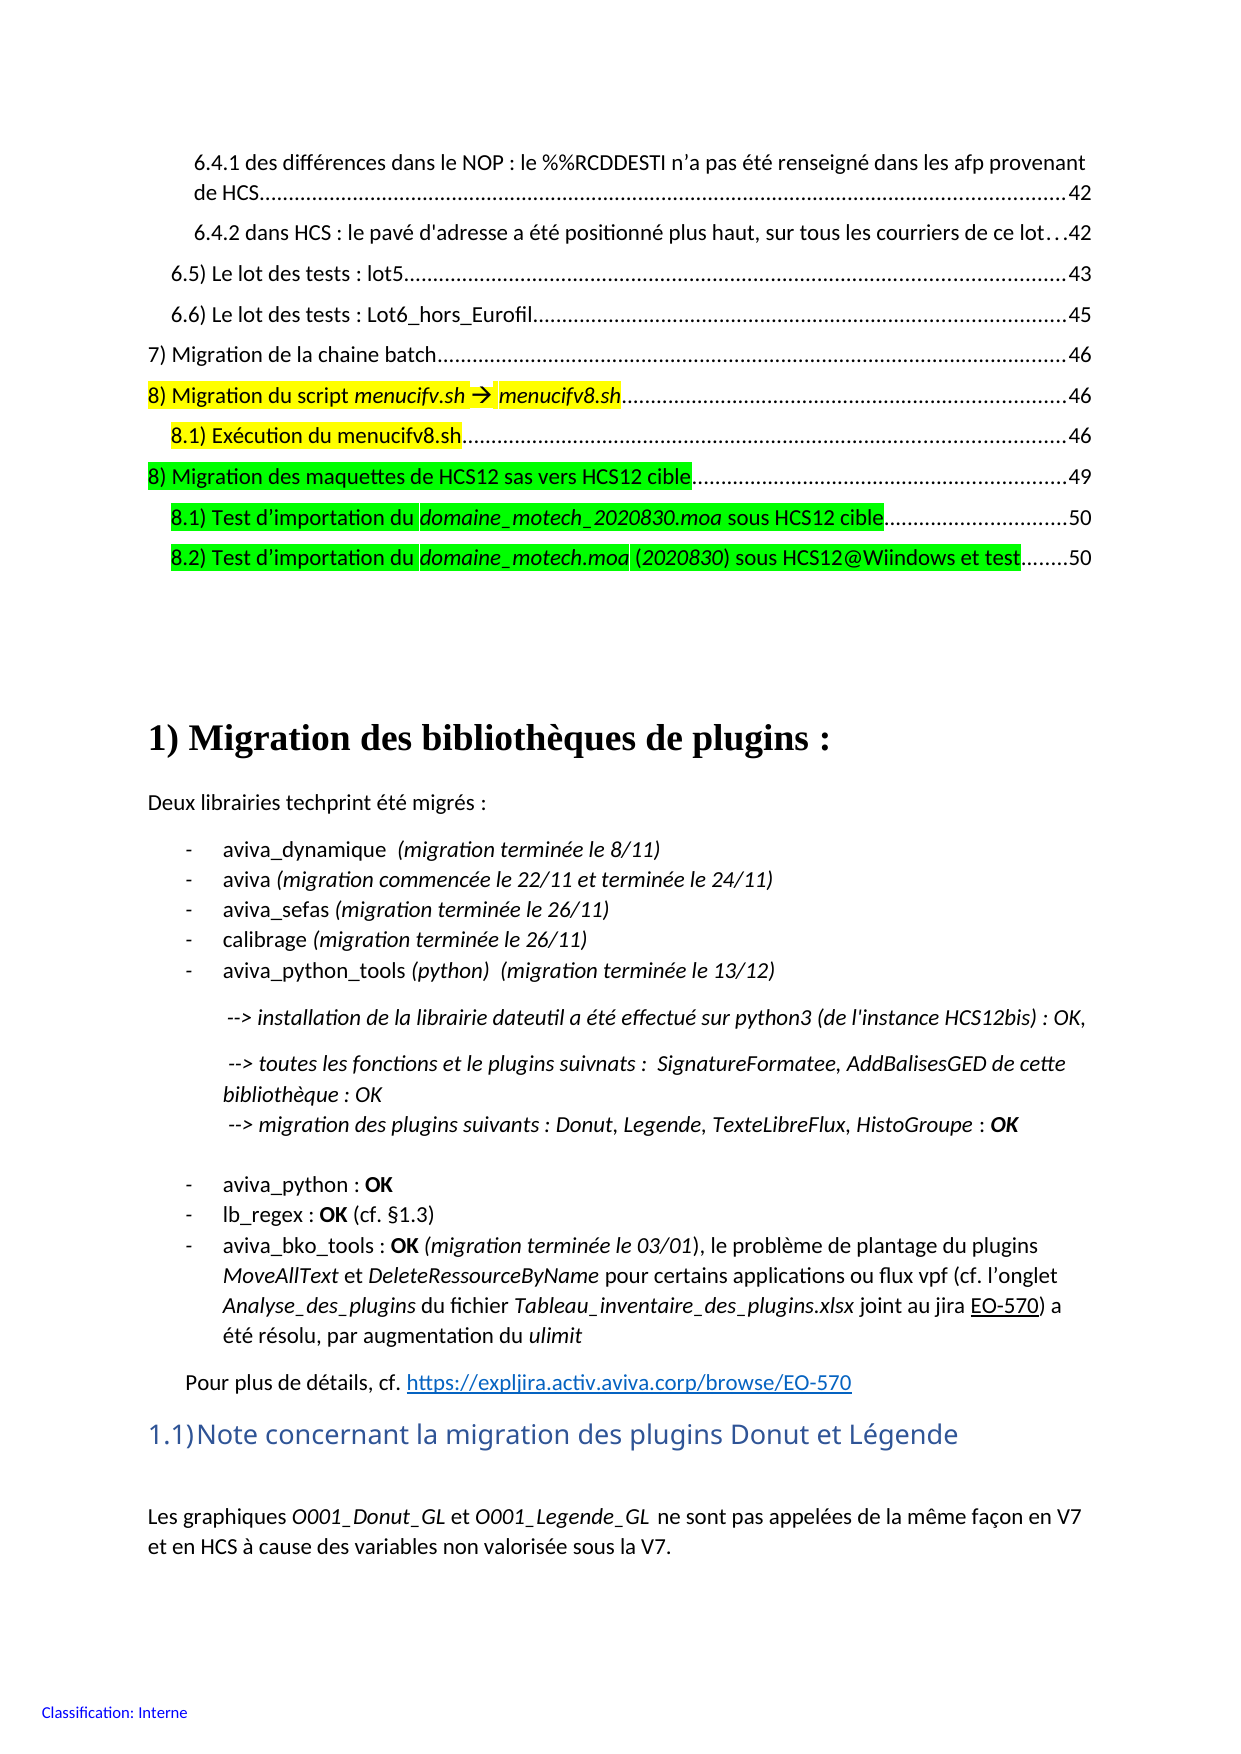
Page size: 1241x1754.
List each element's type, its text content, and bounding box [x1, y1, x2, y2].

list --> toutes les fonctions et le plugins suivnats : SignatureFormatee, AddBalisesGED de cette bibliothèque : OK [223, 1049, 1093, 1108]
text Deux librairies techprint été migrés : [148, 788, 1093, 816]
list aviva_sefas (migration terminée le 26/11) [185, 895, 1093, 923]
text Pour plus de détails, cf. https://expljira.activ.aviva.corp/browse/EO-570 [185, 1368, 1093, 1396]
text --> installation de la librairie dateutil a été effectué sur python3 (de l'instance HCS12bis) : OK, [148, 1003, 1093, 1031]
list --> migration des plugins suivants : Donut, Legende, TexteLibreFlux, HistoGroupe : OK [223, 1110, 1093, 1138]
list aviva_dynamique (migration terminée le 8/11) [185, 835, 1093, 863]
list lb_regex : OK (cf. §1.3) [185, 1201, 1093, 1228]
list calibrage (migration terminée le 26/11) [185, 926, 1093, 953]
list aviva_python_tools (python) (migration terminée le 13/12) [185, 956, 1093, 984]
subtitle 1) Migration des bibliothèques de plugins : [148, 716, 1093, 759]
list aviva (migration commencée le 22/11 et terminée le 24/11) [185, 865, 1093, 893]
list aviva_python : OK [185, 1170, 1093, 1198]
text Les graphiques O001_Donut_GL et O001_Legende_GL ne sont pas appelées de la même façon en V7 et en HCS à cause des variables non valorisée sous la V7. [148, 1502, 1093, 1560]
subtitle Note concernant la migration des plugins Donut et Légende [148, 1415, 1093, 1452]
list aviva_bko_tools : OK (migration terminée le 03/01), le problème de plantage du plugins MoveAllText et DeleteRessourceByName pour certains applications ou flux vpf (cf. l’onglet Analyse_des_plugins du fichier Tableau_inventaire_des_plugins.xlsx joint au jira EO-570) a été résolu, par augmentation du ulimit [185, 1231, 1093, 1349]
